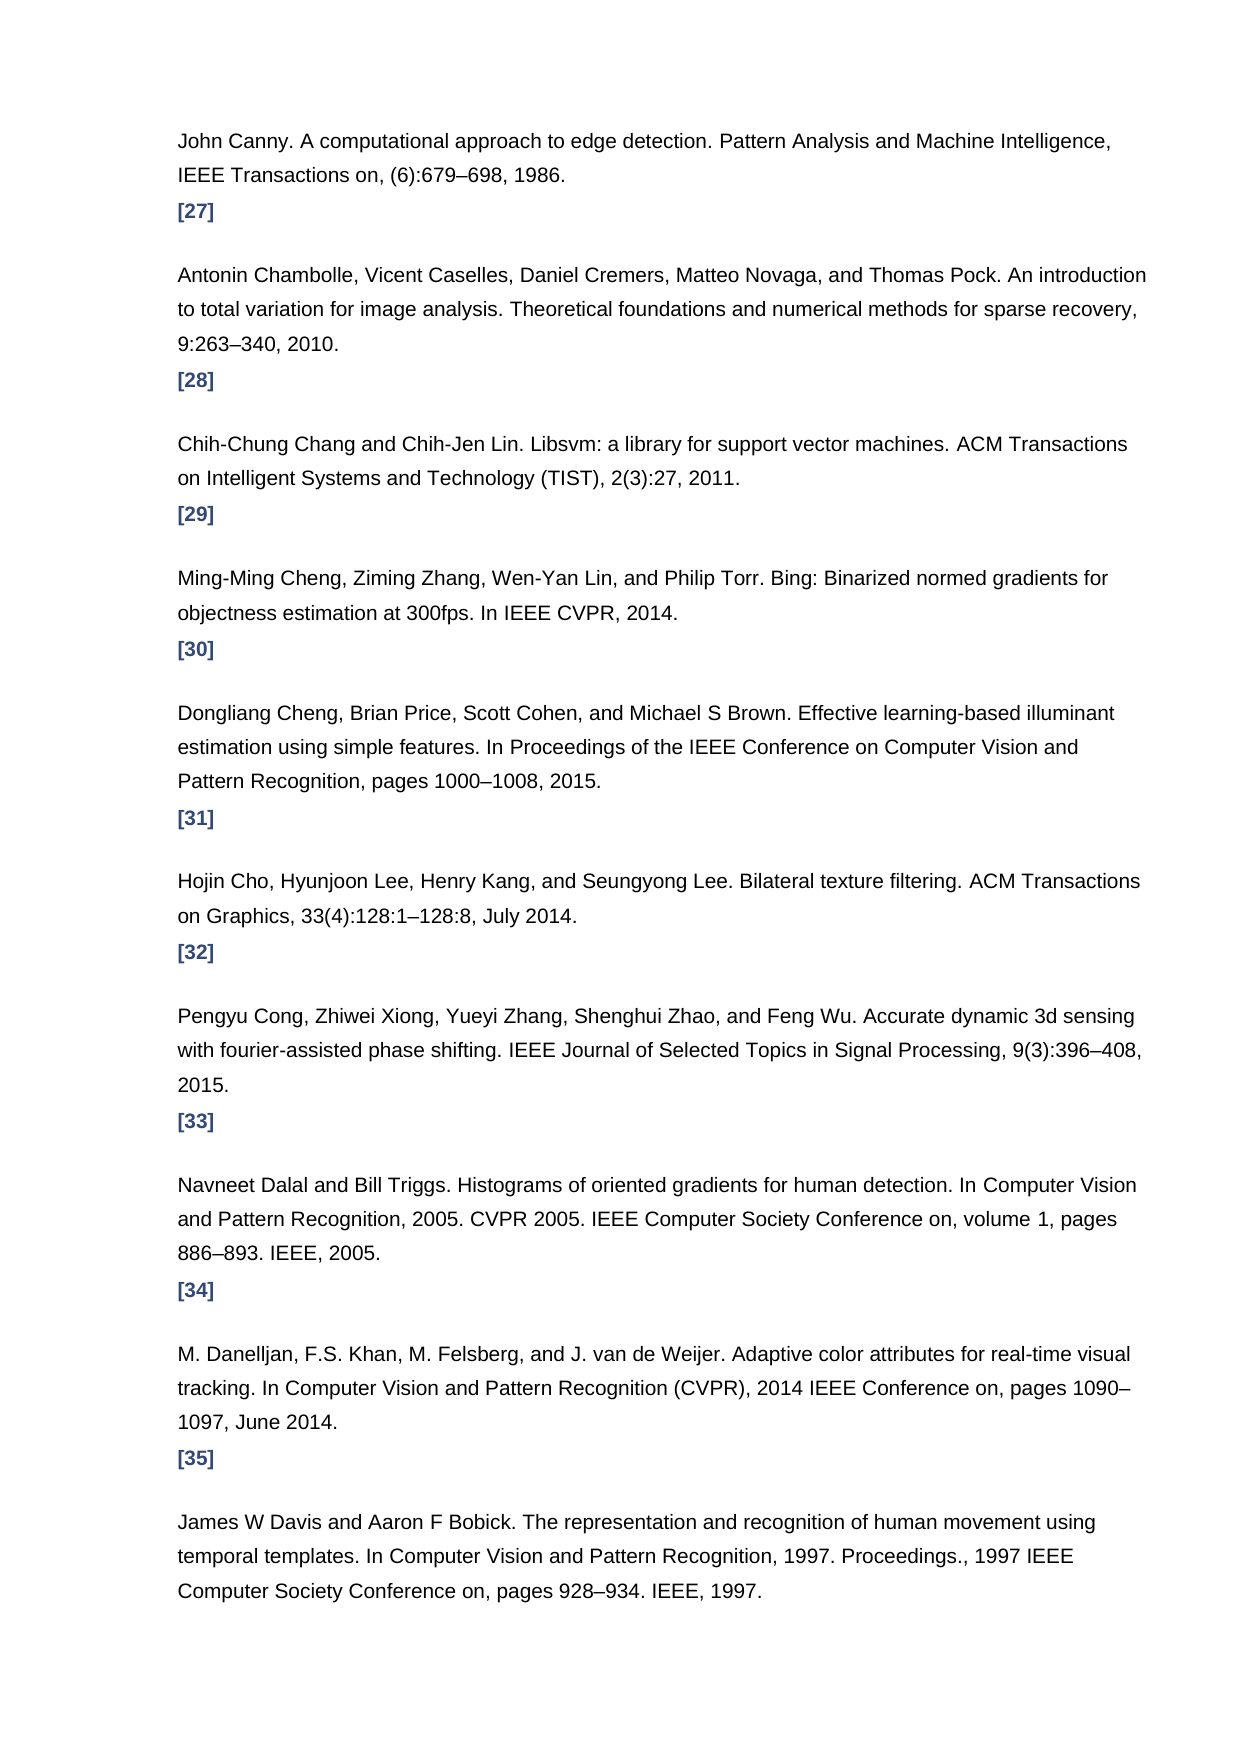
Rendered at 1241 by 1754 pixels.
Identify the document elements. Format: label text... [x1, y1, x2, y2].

text Hojin Cho, Hyunjoon Lee, Henry Kang, and Seungyong Lee. Bilateral texture filtering. ACM Transactions on Graphics, 33(4):128:1–128:8, July 2014. [177, 859, 1152, 928]
text Dongliang Cheng, Brian Price, Scott Cohen, and Michael S Brown. Effective learning-based illuminant estimation using simple features. In Proceedings of the IEEE Conference on Computer Vision and Pattern Recognition, pages 1000–1008, 2015. [177, 690, 1152, 793]
text [34] [177, 1277, 1136, 1301]
text James W Davis and Aaron F Bobick. The representation and recognition of human movement using temporal templates. In Computer Vision and Pattern Recognition, 1997. Proceedings., 1997 IEEE Computer Society Conference on, pages 928–934. IEEE, 1997. [177, 1500, 1152, 1603]
text [32] [177, 940, 1136, 964]
text M. Danelljan, F.S. Khan, M. Felsberg, and J. van de Weijer. Adaptive color attributes for real-time visual tracking. In Computer Vision and Pattern Recognition (CVPR), 2014 IEEE Conference on, pages 1090–1097, June 2014. [177, 1331, 1152, 1434]
text Chih-Chung Chang and Chih-Jen Lin. Libsvm: a library for support vector machines. ACM Transactions on Intelligent Systems and Technology (TIST), 2(3):27, 2011. [177, 421, 1152, 490]
text Pengyu Cong, Zhiwei Xiong, Yueyi Zhang, Shenghui Zhao, and Feng Wu. Accurate dynamic 3d sensing with fourier-assisted phase shifting. IEEE Journal of Selected Topics in Signal Processing, 9(3):396–408, 2015. [177, 993, 1152, 1096]
text [27] [177, 199, 1136, 223]
text Ming-Ming Cheng, Ziming Zhang, Wen-Yan Lin, and Philip Torr. Bing: Binarized normed gradients for objectness estimation at 300fps. In IEEE CVPR, 2014. [177, 556, 1152, 624]
text John Canny. A computational approach to edge detection. Pattern Analysis and Machine Intelligence, IEEE Transactions on, (6):679–698, 1986. [177, 118, 1152, 187]
text [33] [177, 1109, 1136, 1133]
text [31] [177, 806, 1136, 829]
text Navneet Dalal and Bill Triggs. Histograms of oriented gradients for human detection. In Computer Vision and Pattern Recognition, 2005. CVPR 2005. IEEE Computer Society Conference on, volume 1, pages 886–893. IEEE, 2005. [177, 1162, 1152, 1265]
text [29] [177, 502, 1136, 526]
text [28] [177, 368, 1136, 392]
text Antonin Chambolle, Vicent Caselles, Daniel Cremers, Matteo Novaga, and Thomas Pock. An introduction to total variation for image analysis. Theoretical foundations and numerical methods for sparse recovery, 9:263–340, 2010. [177, 253, 1152, 355]
text [35] [177, 1446, 1136, 1470]
text [30] [177, 637, 1136, 661]
